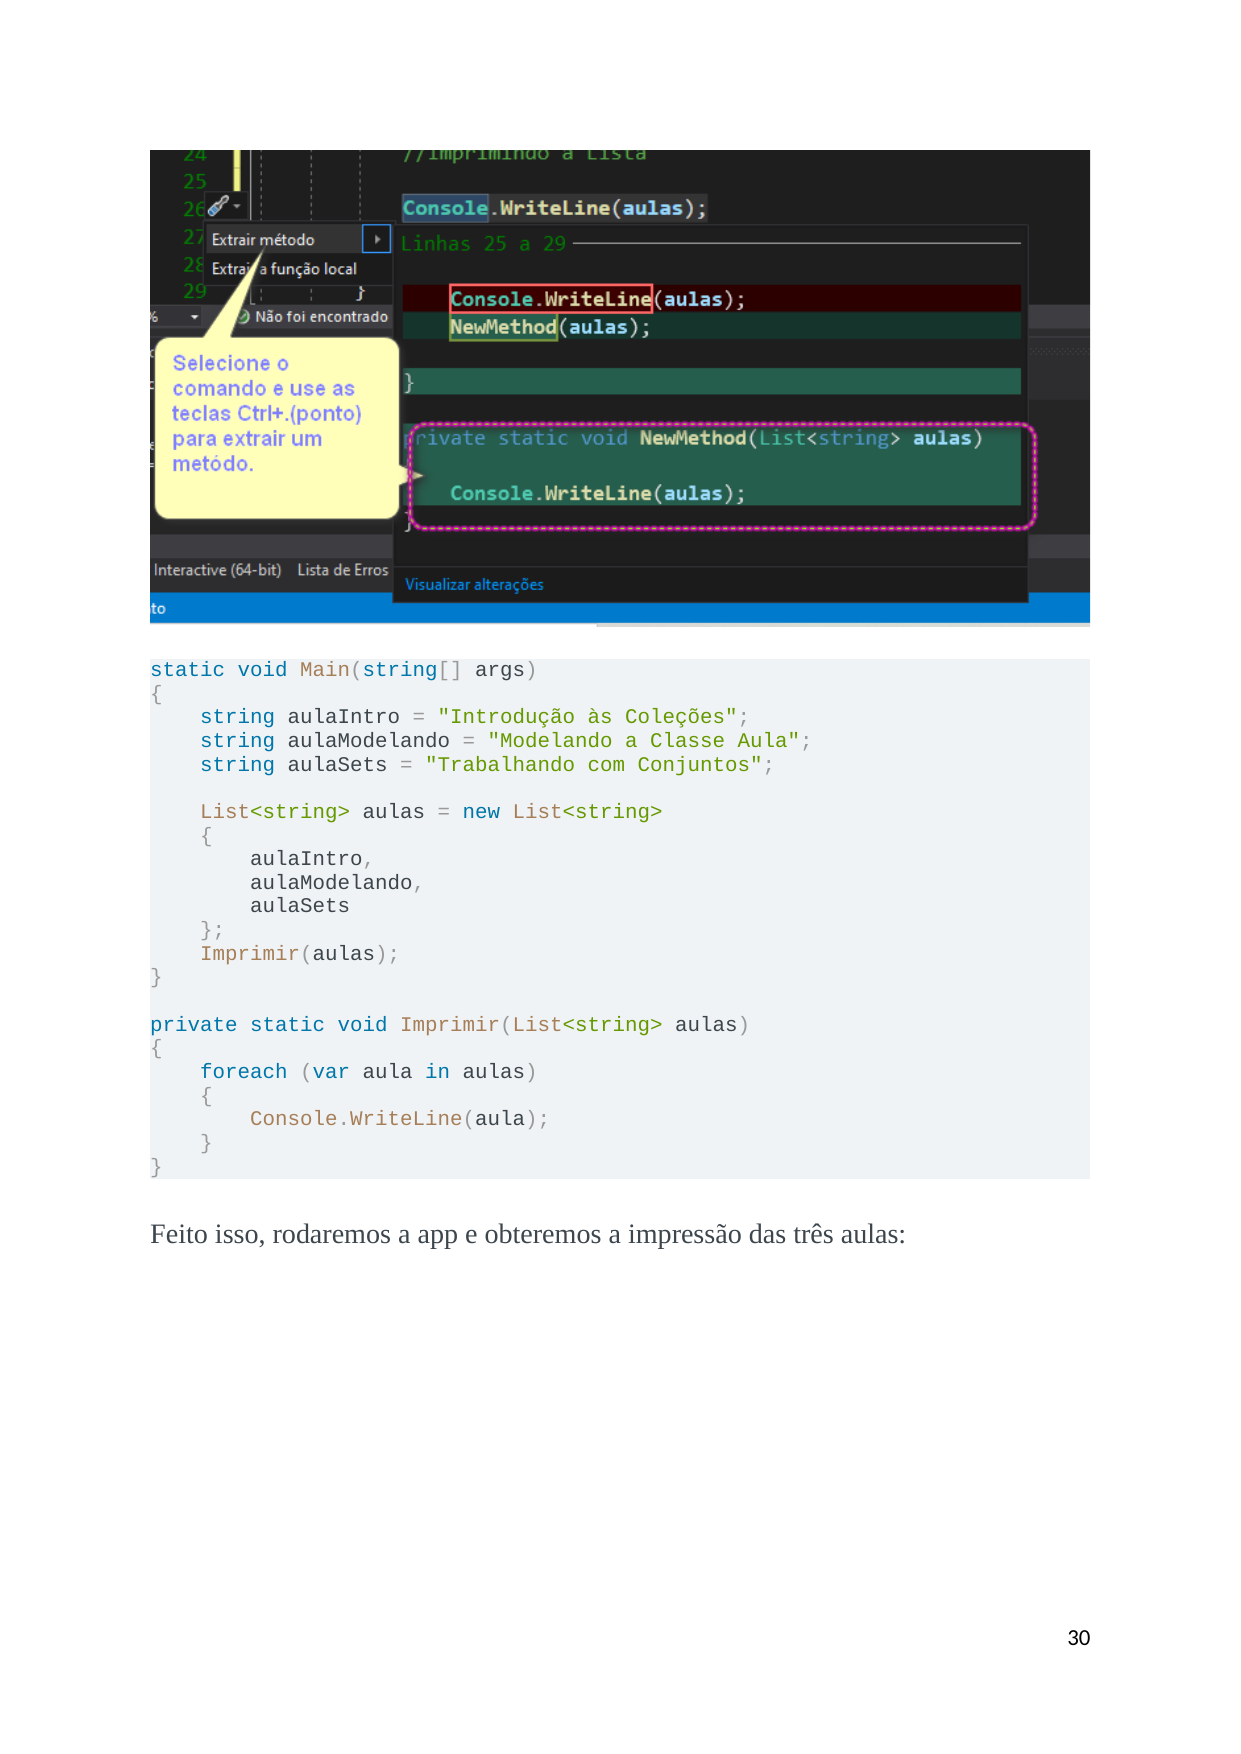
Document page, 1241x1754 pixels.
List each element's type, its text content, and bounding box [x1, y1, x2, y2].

picture [150, 150, 1091, 627]
text string aulaIntro = "Introdução às Coleções"; [150, 706, 1090, 730]
text string aulaSets = "Trabalhando com Conjuntos"; [150, 754, 1090, 777]
text } [150, 966, 1090, 990]
text { [150, 683, 1090, 706]
text aulaModelando, [150, 872, 1090, 896]
text aulaSets [150, 896, 1090, 919]
text static void Main(string[] args) [150, 659, 1090, 683]
text foreach (var aula in aulas) [150, 1061, 1090, 1085]
text { [150, 1085, 1090, 1108]
text Imprimir(aulas); [150, 943, 1090, 966]
text aulaIntro, [150, 848, 1090, 872]
text string aulaModelando = "Modelando a Classe Aula"; [150, 730, 1090, 754]
text } [150, 1156, 1090, 1179]
text { [150, 1037, 1090, 1061]
text } [150, 1132, 1090, 1156]
text List<string> aulas = new List<string> [150, 801, 1090, 824]
text }; [150, 919, 1090, 943]
text private static void Imprimir(List<string> aulas) [150, 1014, 1090, 1037]
text { [150, 824, 1090, 848]
text Console.WriteLine(aula); [150, 1108, 1090, 1132]
text Feito isso, rodaremos a app e obteremos a impressão das três aulas: [150, 1217, 1090, 1249]
